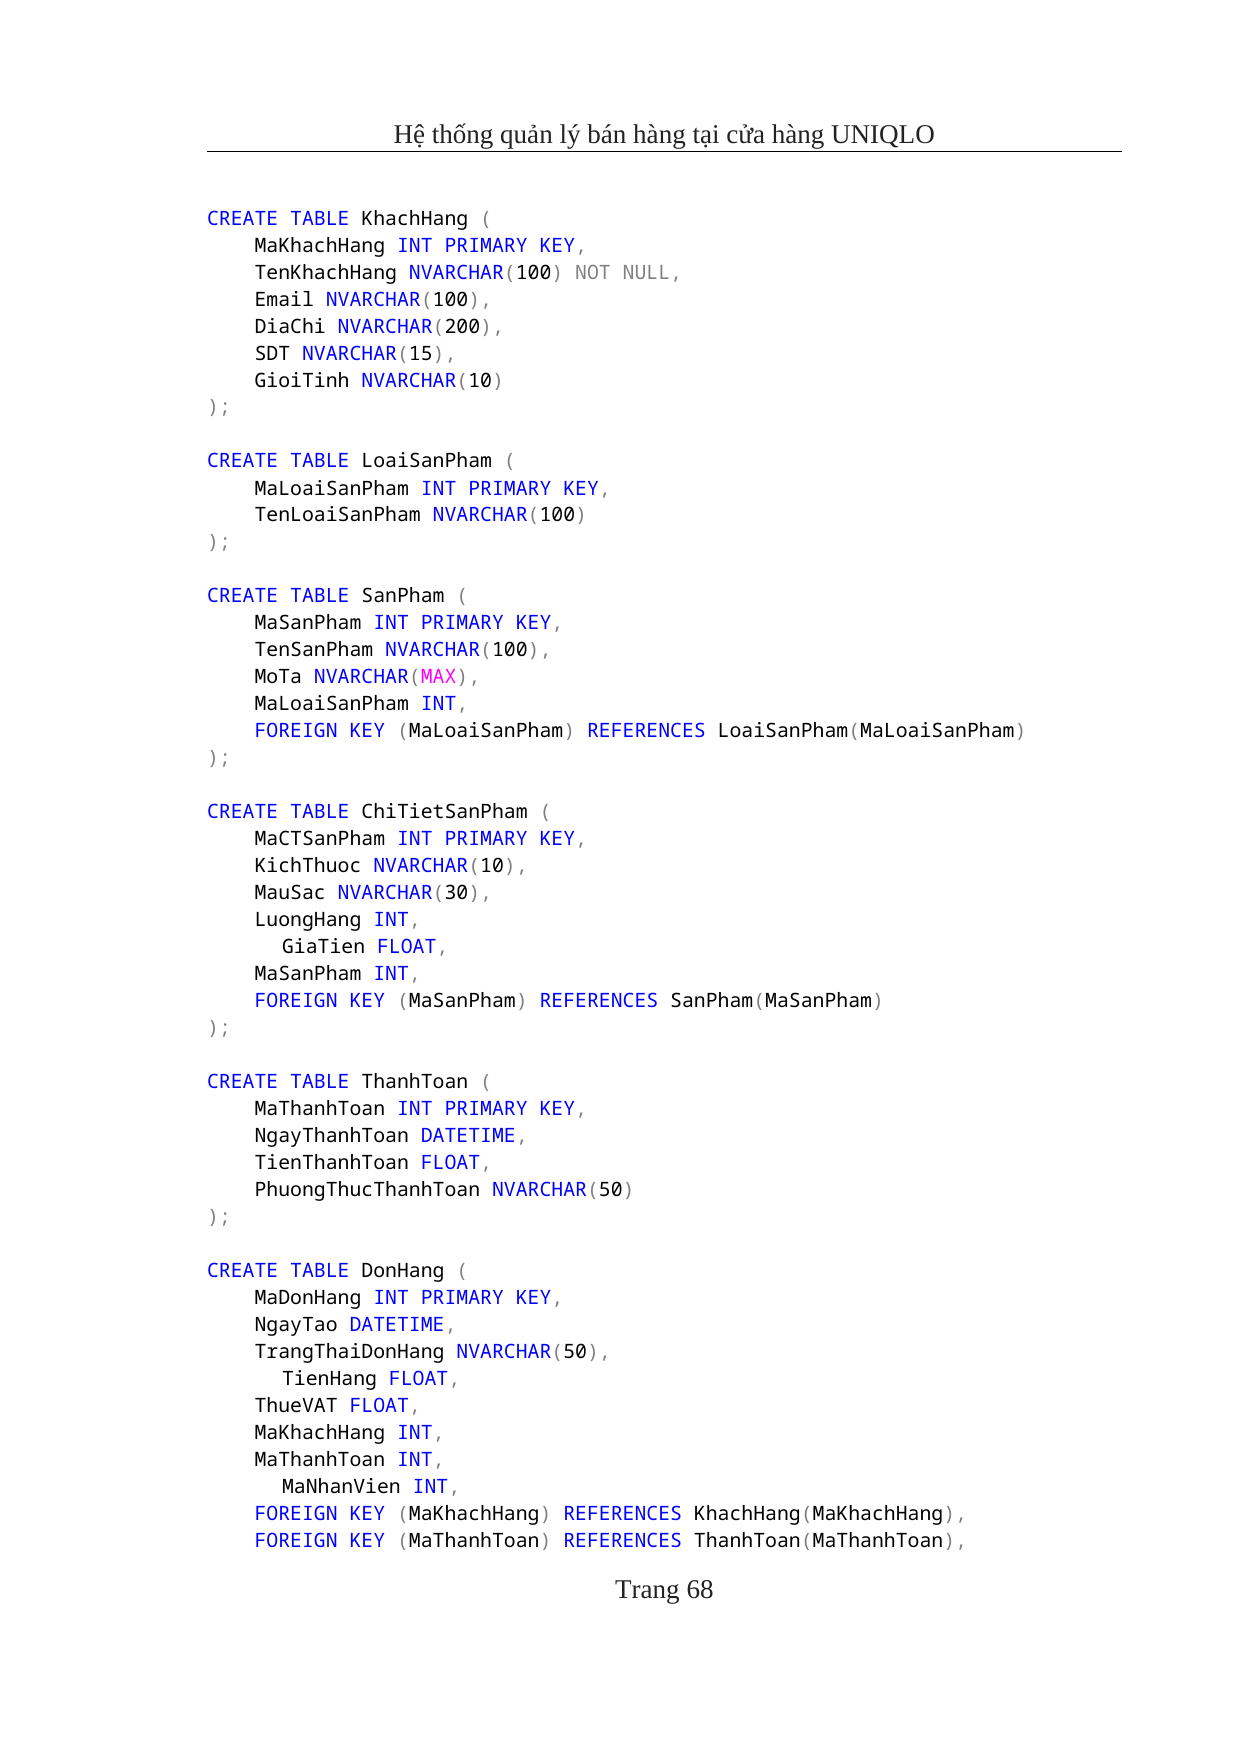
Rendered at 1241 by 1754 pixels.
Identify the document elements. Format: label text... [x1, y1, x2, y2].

text CREATE TABLE ThanhToan ( [207, 1067, 1122, 1094]
text CREATE TABLE SanPham ( [207, 582, 1122, 609]
text MaDonHang INT PRIMARY KEY, [207, 1283, 1122, 1310]
text TrangThaiDonHang NVARCHAR(50), [207, 1337, 1122, 1364]
text ); [207, 1202, 1122, 1229]
text TenLoaiSanPham NVARCHAR(100) [207, 501, 1122, 528]
text MaNhanVien INT, [207, 1472, 1122, 1499]
text MaCTSanPham INT PRIMARY KEY, [207, 824, 1122, 851]
text ); [207, 528, 1122, 555]
text PhuongThucThanhToan NVARCHAR(50) [207, 1175, 1122, 1202]
text MaThanhToan INT, [207, 1445, 1122, 1472]
text TienThanhToan FLOAT, [207, 1148, 1122, 1175]
text CREATE TABLE DonHang ( [207, 1256, 1122, 1283]
text MaLoaiSanPham INT PRIMARY KEY, [207, 474, 1122, 501]
text KichThuoc NVARCHAR(10), [207, 851, 1122, 878]
text ); [207, 1013, 1122, 1040]
text ThueVAT FLOAT, [207, 1391, 1122, 1418]
text MaLoaiSanPham INT, [207, 689, 1122, 717]
text GioiTinh NVARCHAR(10) [207, 366, 1122, 393]
text MaThanhToan INT PRIMARY KEY, [207, 1094, 1122, 1121]
text MauSac NVARCHAR(30), [207, 878, 1122, 905]
text ); [207, 393, 1122, 420]
text MaKhachHang INT PRIMARY KEY, [207, 231, 1122, 258]
text MaSanPham INT, [207, 959, 1122, 986]
text CREATE TABLE ChiTietSanPham ( [207, 797, 1122, 824]
text CREATE TABLE LoaiSanPham ( [207, 447, 1122, 474]
text FOREIGN KEY (MaThanhToan) REFERENCES ThanhToan(MaThanhToan), [207, 1526, 1122, 1553]
text CREATE TABLE KhachHang ( [207, 204, 1122, 231]
text MaSanPham INT PRIMARY KEY, [207, 609, 1122, 636]
text FOREIGN KEY (MaLoaiSanPham) REFERENCES LoaiSanPham(MaLoaiSanPham) [207, 717, 1122, 743]
text TenKhachHang NVARCHAR(100) NOT NULL, [207, 258, 1122, 285]
text Email NVARCHAR(100), [207, 285, 1122, 312]
text FOREIGN KEY (MaKhachHang) REFERENCES KhachHang(MaKhachHang), [207, 1499, 1122, 1526]
text SDT NVARCHAR(15), [207, 339, 1122, 366]
text MoTa NVARCHAR(MAX), [207, 663, 1122, 689]
text GiaTien FLOAT, [207, 932, 1122, 959]
text LuongHang INT, [207, 905, 1122, 932]
text NgayThanhToan DATETIME, [207, 1121, 1122, 1148]
text TienHang FLOAT, [207, 1364, 1122, 1391]
text TenSanPham NVARCHAR(100), [207, 636, 1122, 663]
text DiaChi NVARCHAR(200), [207, 312, 1122, 339]
text MaKhachHang INT, [207, 1418, 1122, 1445]
text FOREIGN KEY (MaSanPham) REFERENCES SanPham(MaSanPham) [207, 986, 1122, 1013]
text NgayTao DATETIME, [207, 1310, 1122, 1337]
text ); [207, 743, 1122, 771]
